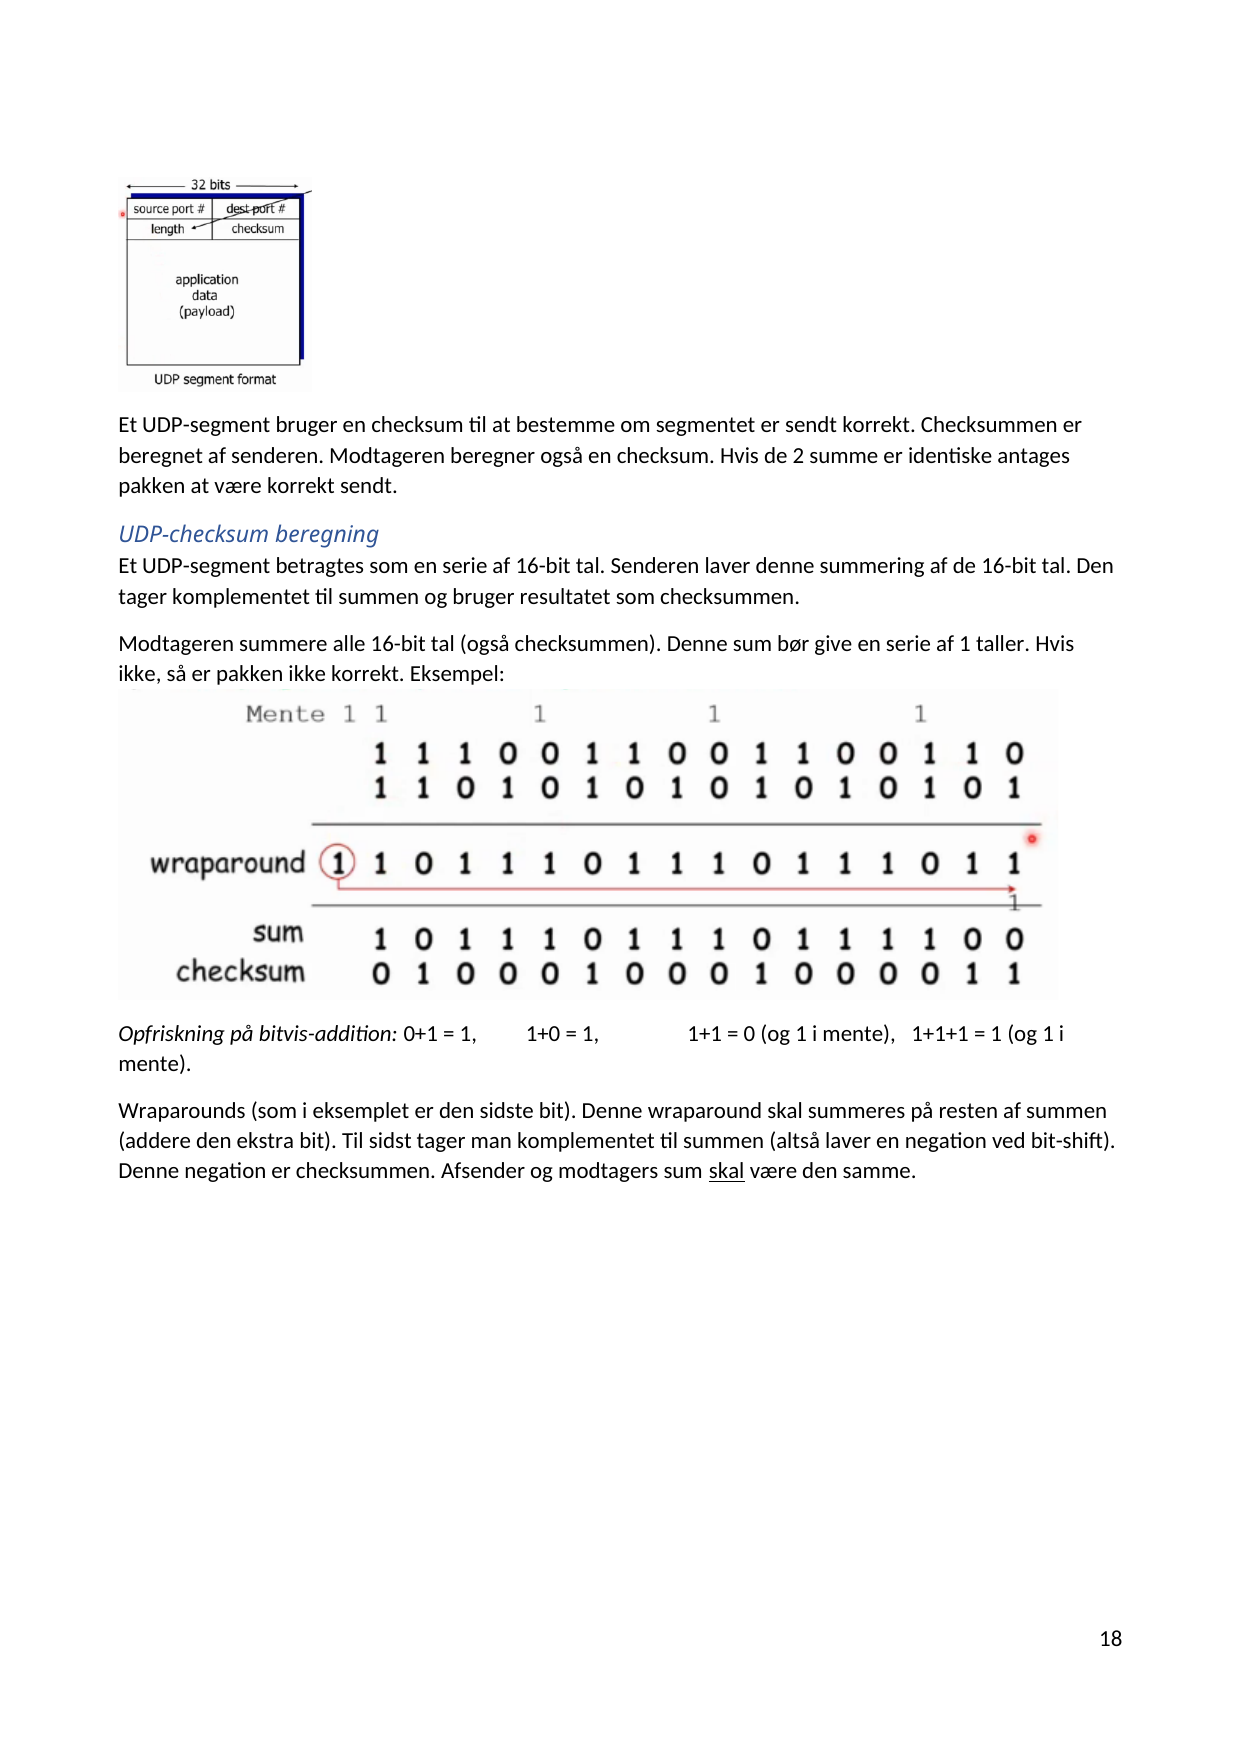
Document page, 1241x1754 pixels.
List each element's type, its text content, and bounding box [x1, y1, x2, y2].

subtitle UDP-checksum beregning [118, 518, 1122, 549]
text Et UDP-segment betragtes som en serie af 16-bit tal. Senderen laver denne summering af de 16-bit tal. Den tager komplementet til summen og bruger resultatet som checksummen. [118, 552, 1122, 610]
text Et UDP-segment bruger en checksum til at bestemme om segmentet er sendt korrekt. Checksummen er beregnet af senderen. Modtageren beregner også en checksum. Hvis de 2 summe er identiske antages pakken at være korrekt sendt. [118, 411, 1122, 499]
picture [118, 177, 312, 392]
text Opfriskning på bitvis-addition: 0+1 = 1, 1+0 = 1, 1+1 = 0 (og 1 i mente), 1+1+1 = 1 (og 1 i mente). [118, 1019, 1122, 1077]
text Wraparounds (som i eksemplet er den sidste bit). Denne wraparound skal summeres på resten af summen (addere den ekstra bit). Til sidst tager man komplementet til summen (altså laver en negation ved bit-shift). Denne negation er checksummen. Afsender og modtagers sum skal være den samme. [118, 1096, 1122, 1184]
picture [118, 689, 1059, 1000]
